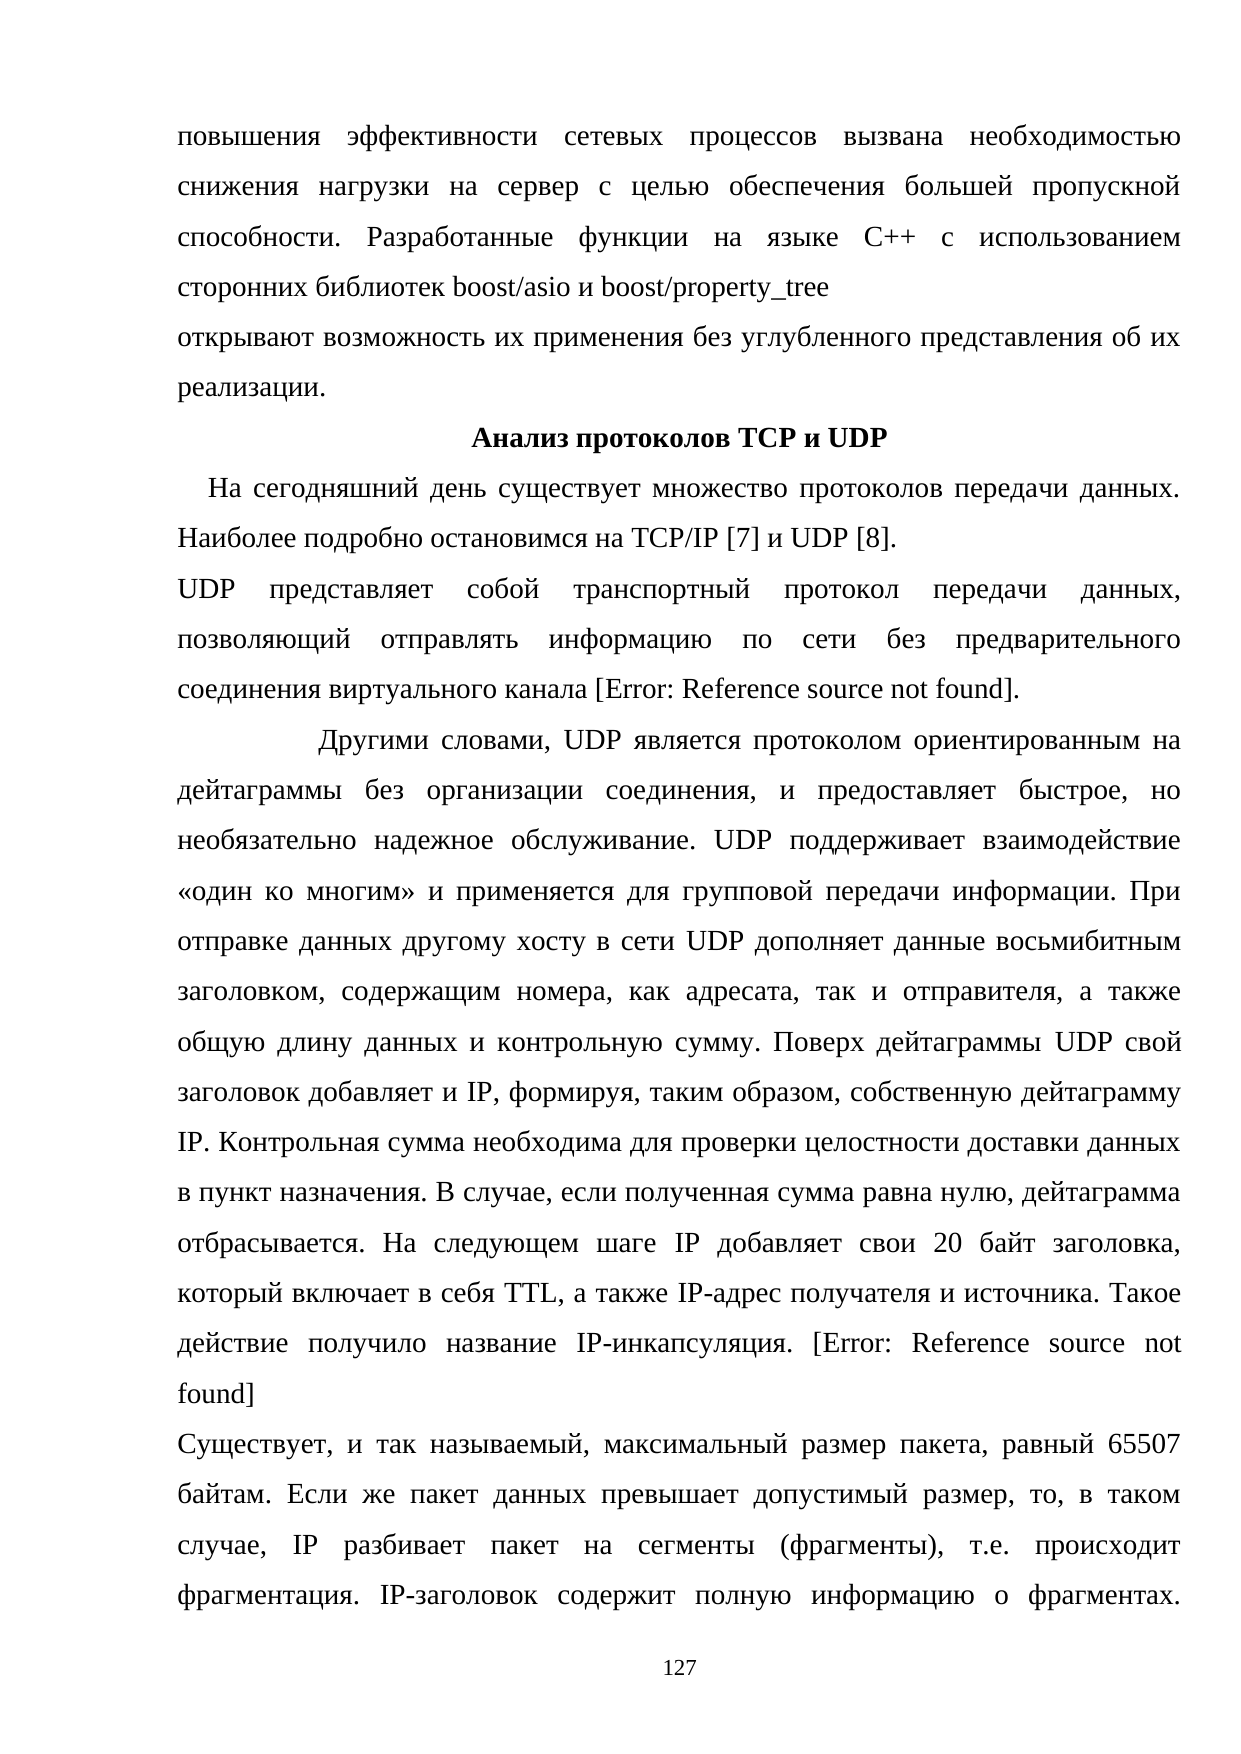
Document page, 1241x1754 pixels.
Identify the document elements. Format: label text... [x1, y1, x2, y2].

text открывают возможность их применения без углубленного представления об их реализации. [177, 319, 1182, 403]
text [177, 118, 1182, 302]
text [177, 1426, 1182, 1611]
text На сегодняшний день существует множество протоколов передачи данных. Наиболее подробно остановимся на TCP/IP [8] и UDP [9]. [177, 470, 1182, 554]
text Анализ протоколов TCP и UDP [177, 420, 1182, 453]
